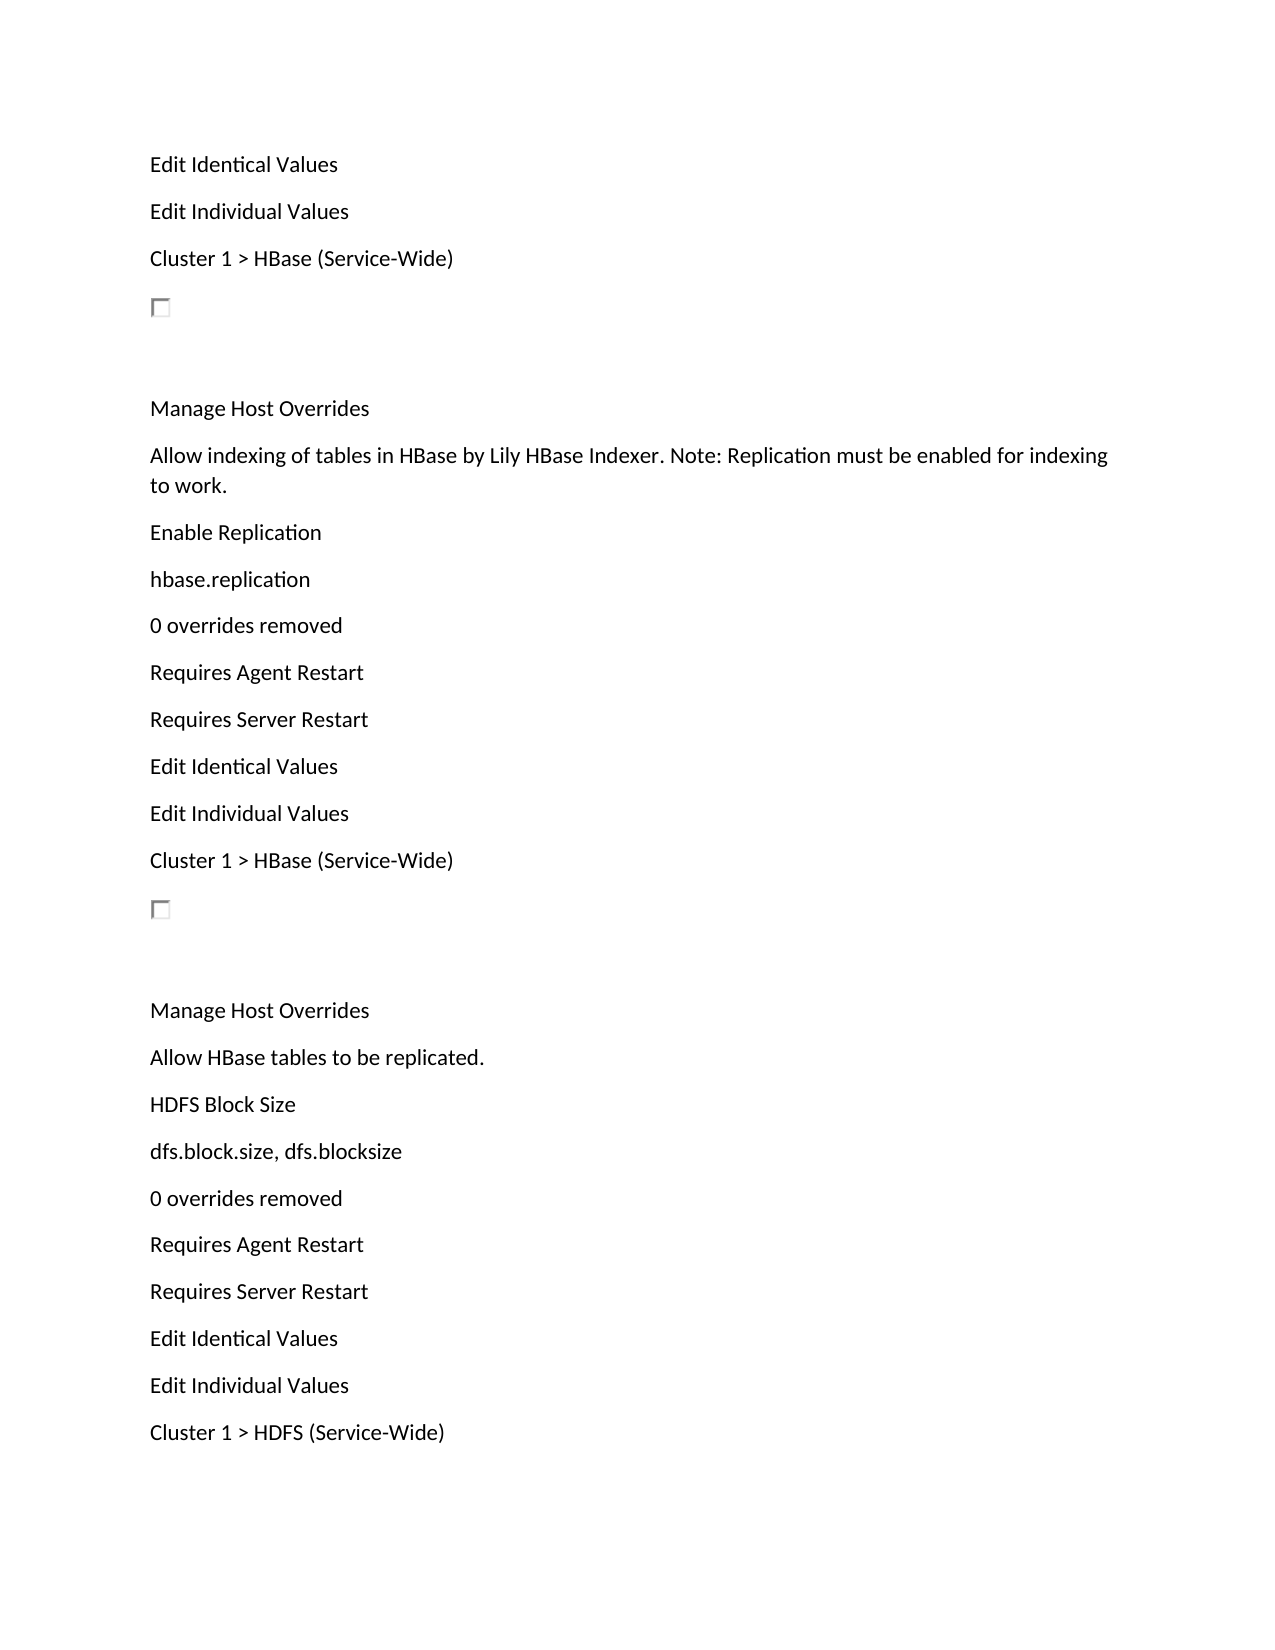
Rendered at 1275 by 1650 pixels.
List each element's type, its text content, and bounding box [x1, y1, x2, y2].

text Requires Server Restart [150, 1277, 1125, 1306]
text Allow HBase tables to be replicated. [150, 1043, 1125, 1071]
text HDFS Block Size [150, 1090, 1125, 1118]
text Manage Host Overrides [150, 394, 1125, 422]
text Allow indexing of tables in HBase by Lily HBase Indexer. Note: Replication must be enabled for indexing to work. [150, 441, 1125, 499]
text hbase.replication [150, 565, 1125, 593]
text Edit Individual Values [150, 1371, 1125, 1399]
text Edit Individual Values [150, 799, 1125, 827]
text Edit Identical Values [150, 1324, 1125, 1352]
text dfs.block.size, dfs.blocksize [150, 1137, 1125, 1165]
text Edit Identical Values [150, 150, 1125, 178]
text Requires Agent Restart [150, 1231, 1125, 1259]
text Edit Identical Values [150, 752, 1125, 780]
text Cluster 1 > HBase (Service-Wide) [150, 846, 1125, 874]
text 0 overrides removed [150, 1184, 1125, 1212]
text 0 overrides removed [150, 612, 1125, 640]
text Cluster 1 > HBase (Service-Wide) [150, 244, 1125, 272]
text Cluster 1 > HDFS (Service-Wide) [150, 1418, 1125, 1446]
text Requires Server Restart [150, 705, 1125, 733]
text Enable Replication [150, 518, 1125, 546]
text Edit Individual Values [150, 197, 1125, 225]
text Requires Agent Restart [150, 658, 1125, 687]
text Manage Host Overrides [150, 996, 1125, 1024]
